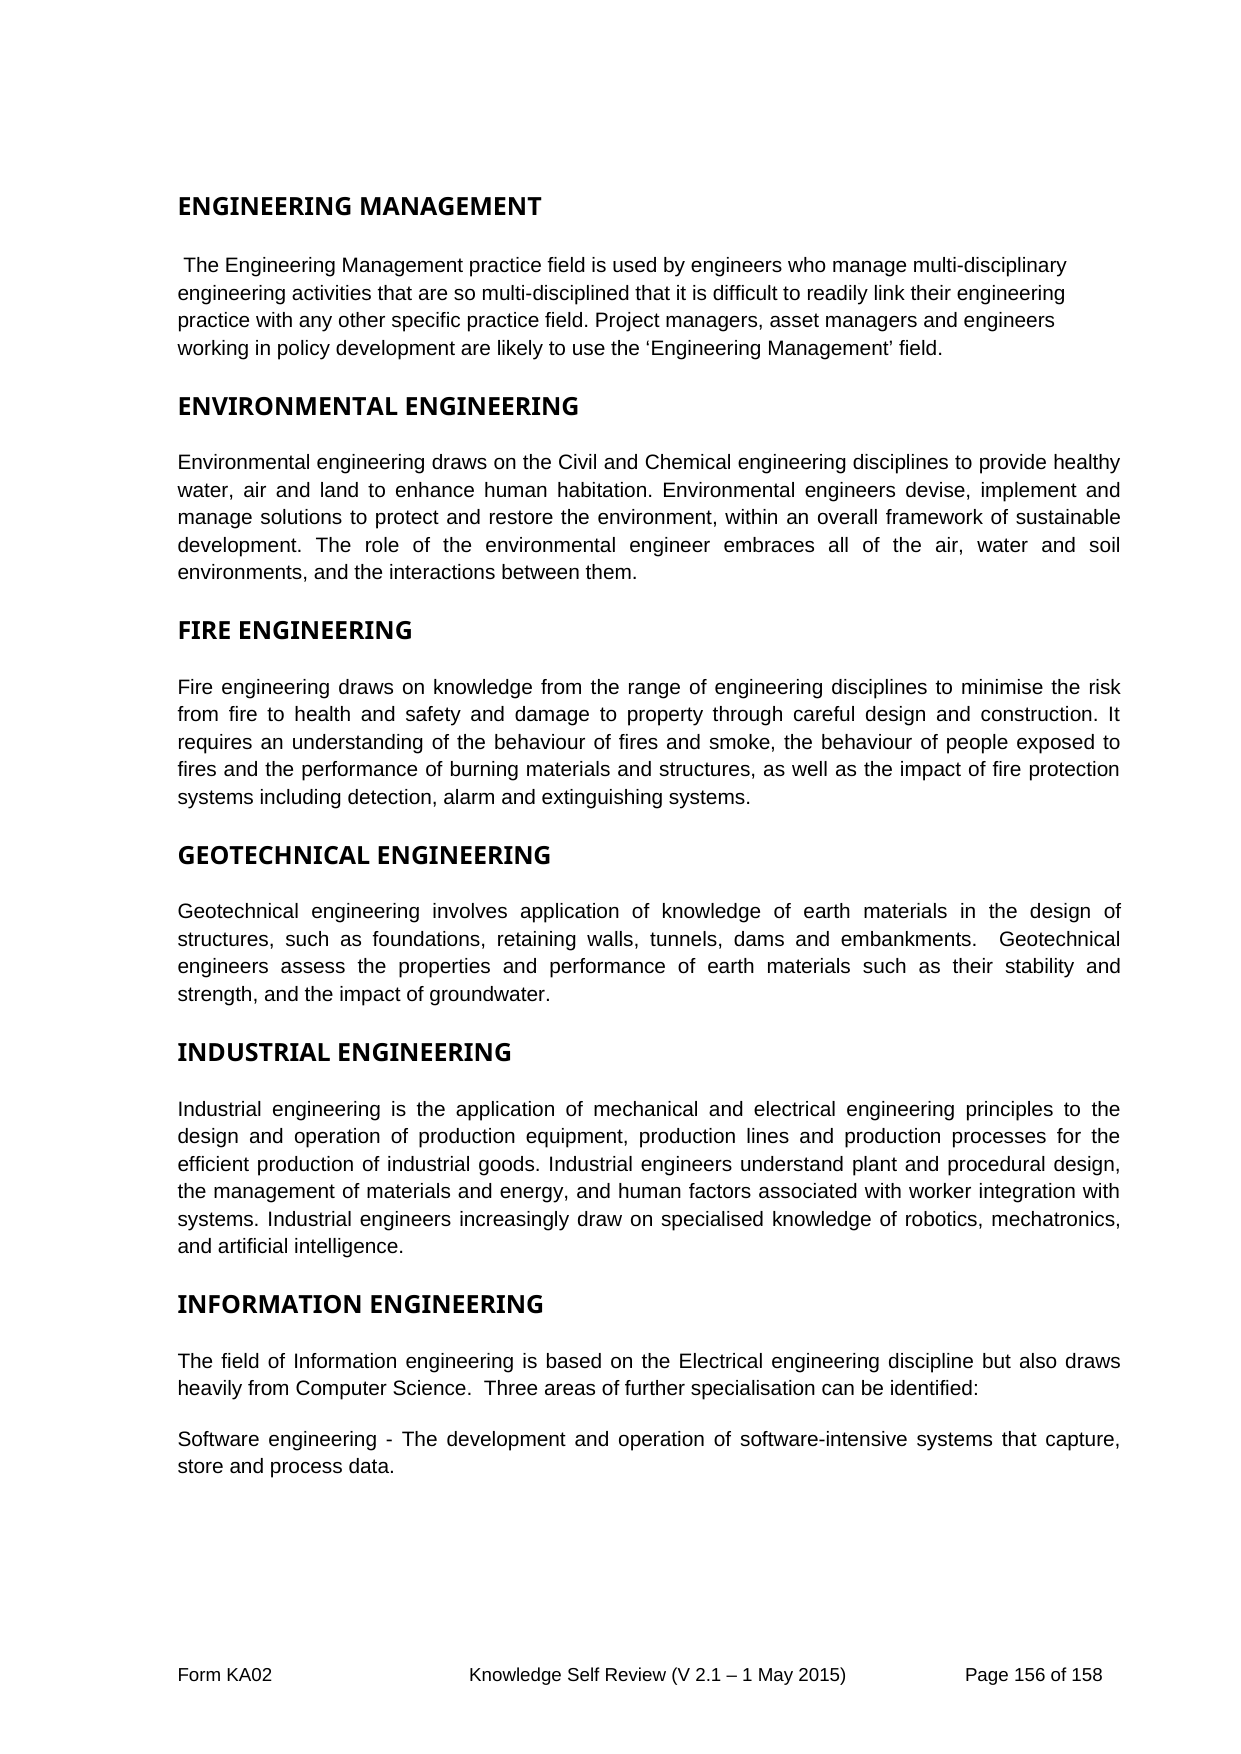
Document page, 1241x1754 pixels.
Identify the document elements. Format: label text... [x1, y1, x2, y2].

text industrial engineering [177, 1034, 1122, 1068]
text Geotechnical Engineering [177, 837, 1122, 871]
text Industrial engineering is the application of mechanical and electrical engineering principles to the design and operation of production equipment, production lines and production processes for the efficient production of industrial goods. Industrial engineers understand plant and procedural design, the management of materials and energy, and human factors associated with worker integration with systems. Industrial engineers increasingly draw on specialised knowledge of robotics, mechatronics, and artificial intelligence. [177, 1096, 1122, 1258]
text The field of Information engineering is based on the Electrical engineering discipline but also draws heavily from Computer Science. Three areas of further specialisation can be identified: [177, 1348, 1122, 1400]
text Information engineering [177, 1286, 1122, 1321]
text Fire engineering draws on knowledge from the range of engineering disciplines to minimise the risk from fire to health and safety and damage to property through careful design and construction. It requires an understanding of the behaviour of fires and smoke, the behaviour of people exposed to fires and the performance of burning materials and structures, as well as the impact of fire protection systems including detection, alarm and extinguishing systems. [177, 675, 1122, 809]
text Fire Engineering [177, 613, 1122, 647]
text Environmental Engineering [177, 388, 1122, 422]
text Geotechnical engineering involves application of knowledge of earth materials in the design of structures, such as foundations, retaining walls, tunnels, dams and embankments. Geotechnical engineers assess the properties and performance of earth materials such as their stability and strength, and the impact of groundwater. [177, 899, 1122, 1006]
text Software engineering - The development and operation of software-intensive systems that capture, store and process data. [177, 1426, 1122, 1478]
text Environmental engineering draws on the Civil and Chemical engineering disciplines to provide healthy water, air and land to enhance human habitation. Environmental engineers devise, implement and manage solutions to protect and restore the environment, within an overall framework of sustainable development. The role of the environmental engineer embraces all of the air, water and soil environments, and the interactions between them. [177, 450, 1122, 584]
text The Engineering Management practice field is used by engineers who manage multi-disciplinary engineering activities that are so multi-disciplined that it is difficult to readily link their engineering practice with any other specific practice field. Project managers, asset managers and engineers working in policy development are likely to use the ‘Engineering Management’ field. [177, 253, 1122, 359]
text Engineering management [177, 189, 1122, 223]
